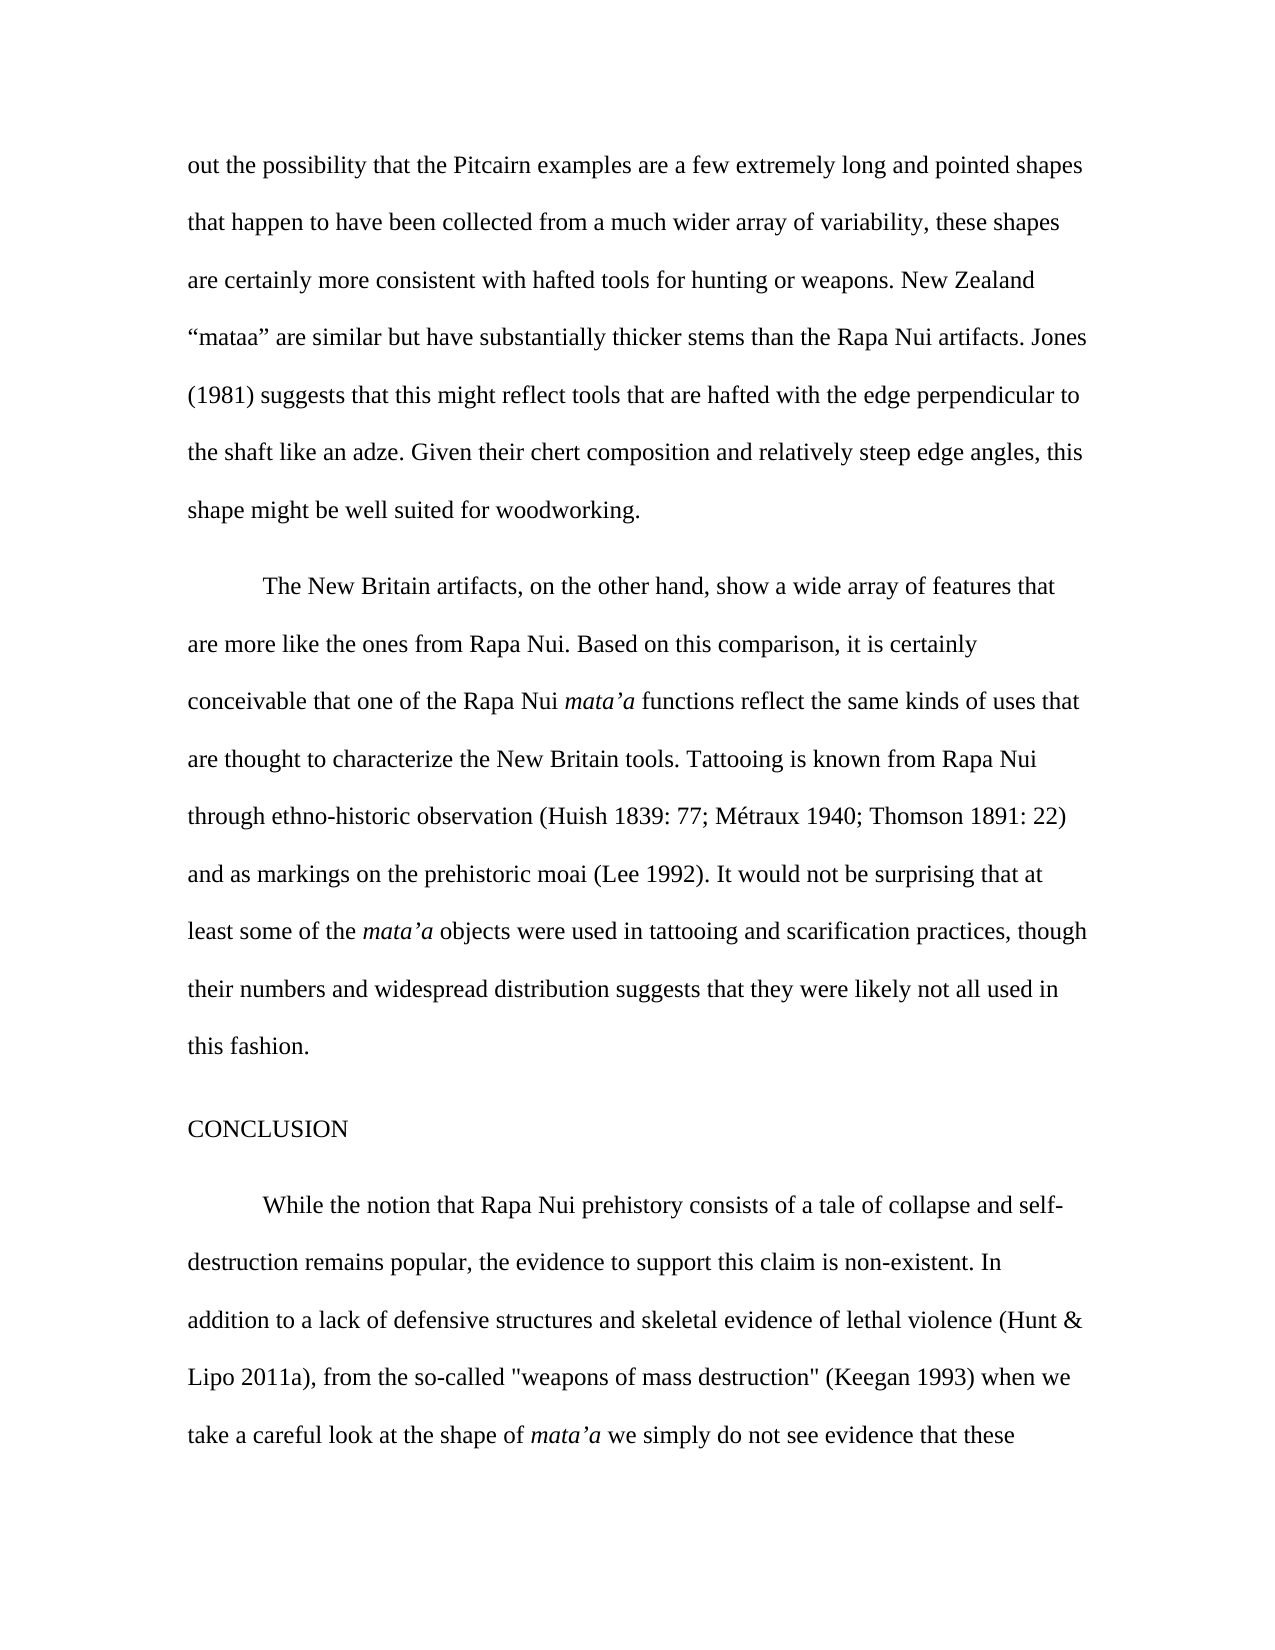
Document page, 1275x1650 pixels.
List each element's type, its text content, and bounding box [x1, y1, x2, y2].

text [187, 1190, 1087, 1449]
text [187, 150, 1087, 524]
subtitle Conclusion [187, 1114, 1087, 1142]
text The New Britain artifacts, on the other hand, show a wide array of features that are more like the ones from Rapa Nui. Based on this comparison, it is certainly conceivable that one of the Rapa Nui mata’a functions reflect the same kinds of uses that are thought to characterize the New Britain tools. Tattooing is known from Rapa Nui through ethno-historic observation (Huish 1839: 77; Métraux 1940; Thomson 1891: 22) and as markings on the prehistoric moai (Lee 1992). It would not be surprising that at least some of the mata’a objects were used in tattooing and scarification practices, though their numbers and widespread distribution suggests that they were likely not all used in this fashion. [187, 571, 1087, 1060]
